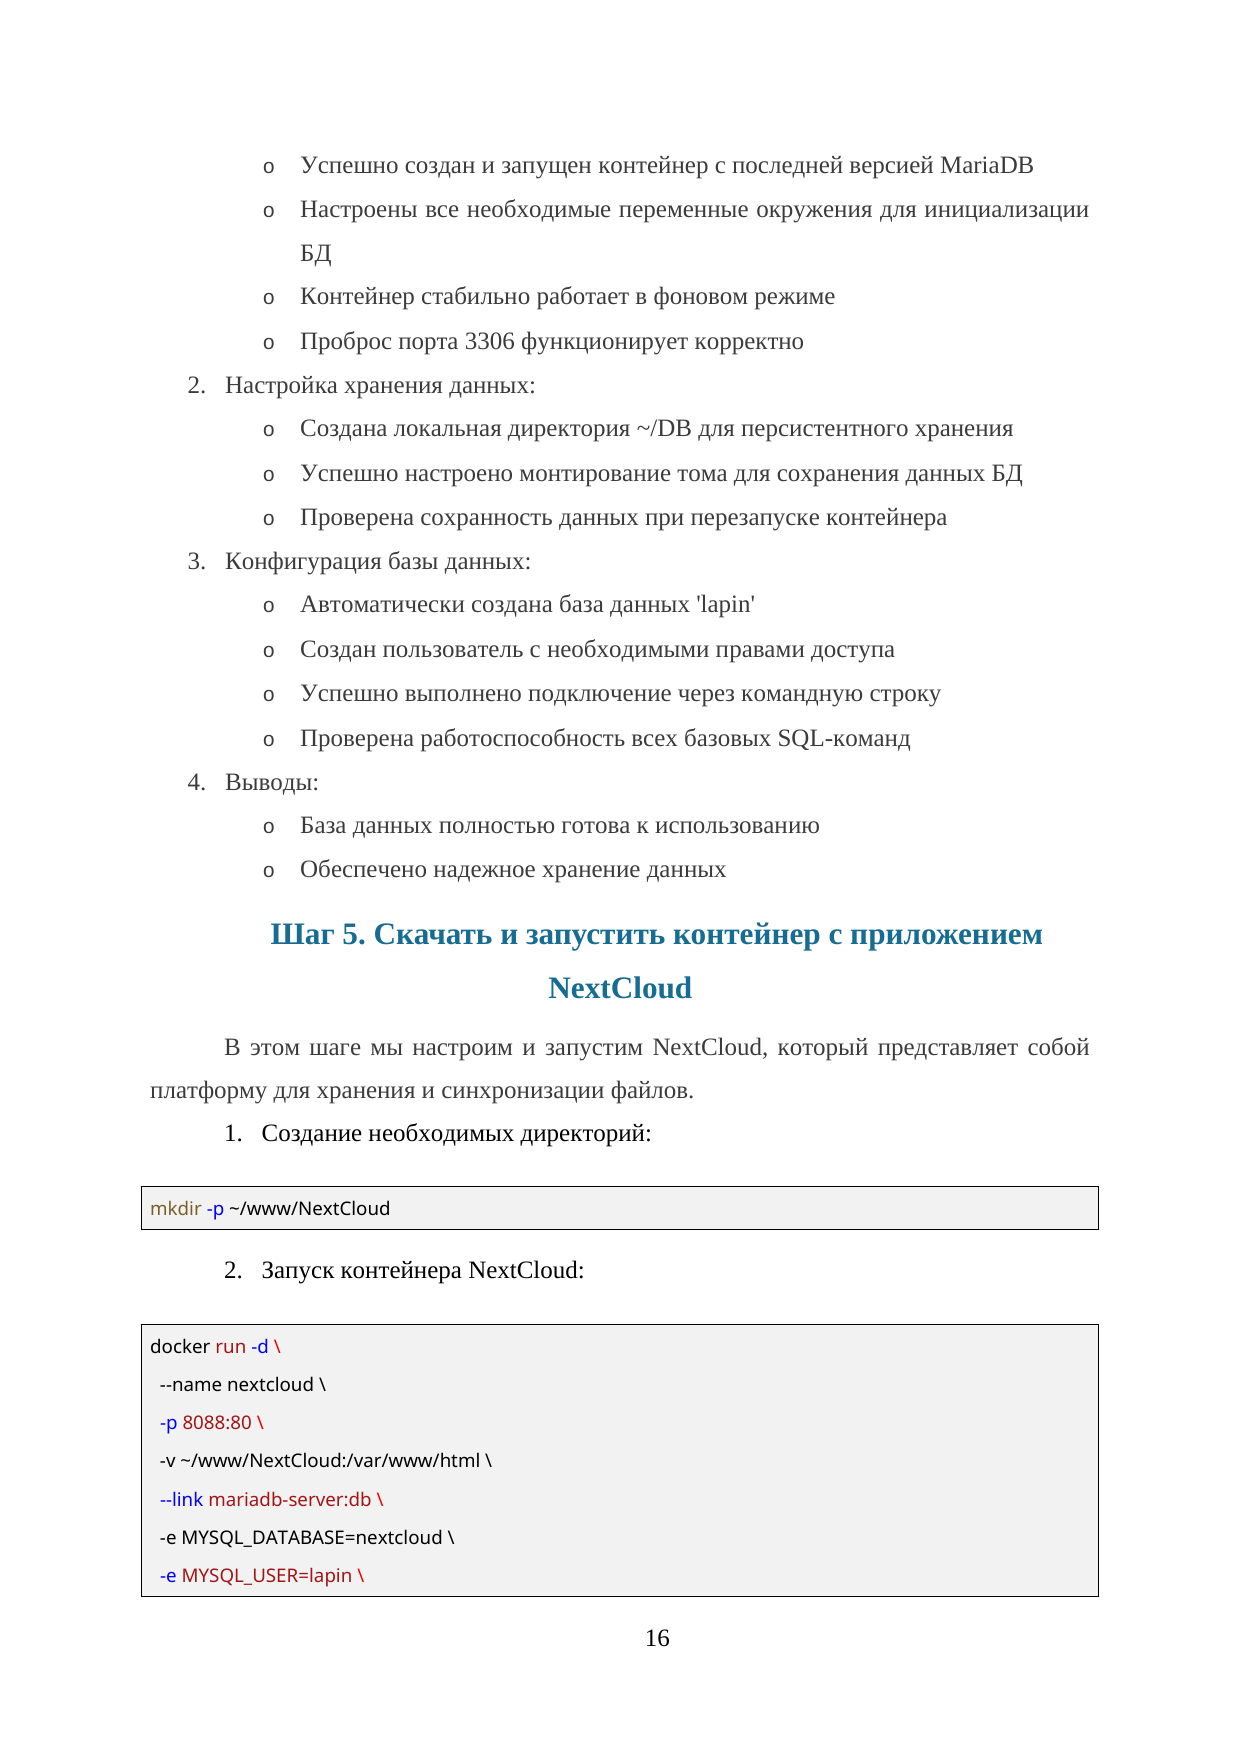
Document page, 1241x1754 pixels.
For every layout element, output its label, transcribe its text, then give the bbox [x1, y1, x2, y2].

list База данных полностью готова к использованию [262, 810, 1090, 840]
text -e MYSQL_DATABASE=nextcloud \ [142, 1515, 1098, 1550]
text Шаг 5. Скачать и запустить контейнер с приложением NextCloud [150, 916, 1090, 1005]
list Успешно выполнено подключение через командную строку [262, 678, 1090, 708]
list Проверена сохранность данных при перезапуске контейнера [262, 502, 1090, 532]
text mkdir -p ~/www/NextCloud [142, 1187, 1098, 1229]
list Создана локальная директория ~/DB для персистентного хранения [262, 413, 1090, 443]
list Создан пользователь с необходимыми правами доступа [262, 634, 1090, 663]
list Настройка хранения данных: [187, 370, 1090, 399]
list Запуск контейнера NextCloud: [224, 1256, 1090, 1284]
list Обеспечено надежное хранение данных [262, 854, 1090, 884]
list Конфигурация базы данных: [187, 546, 1090, 575]
list Автоматически создана база данных 'lapin' [262, 589, 1090, 619]
text docker run -d \ [142, 1325, 1098, 1358]
text -v ~/www/NextCloud:/var/www/html \ [142, 1438, 1098, 1473]
text --name nextcloud \ [142, 1362, 1098, 1397]
text -p 8088:80 \ [142, 1400, 1098, 1435]
list Проброс порта 3306 функционирует корректно [262, 326, 1090, 355]
list Успешно создан и запущен контейнер с последней версией MariaDB [262, 150, 1090, 179]
text В этом шаге мы настроим и запустим NextCloud, который представляет собой платформу для хранения и синхронизации файлов. [150, 1032, 1090, 1103]
list Успешно настроено монтирование тома для сохранения данных БД [262, 458, 1090, 487]
list Выводы: [187, 767, 1090, 796]
list Настроены все необходимые переменные окружения для инициализации БД [262, 194, 1090, 267]
text -e MYSQL_USER=lapin \ [142, 1553, 1098, 1596]
list Создание необходимых директорий: [224, 1118, 1090, 1147]
text --link mariadb-server:db \ [142, 1477, 1098, 1511]
list Контейнер стабильно работает в фоновом режиме [262, 281, 1090, 311]
list Проверена работоспособность всех базовых SQL-команд [262, 723, 1090, 752]
